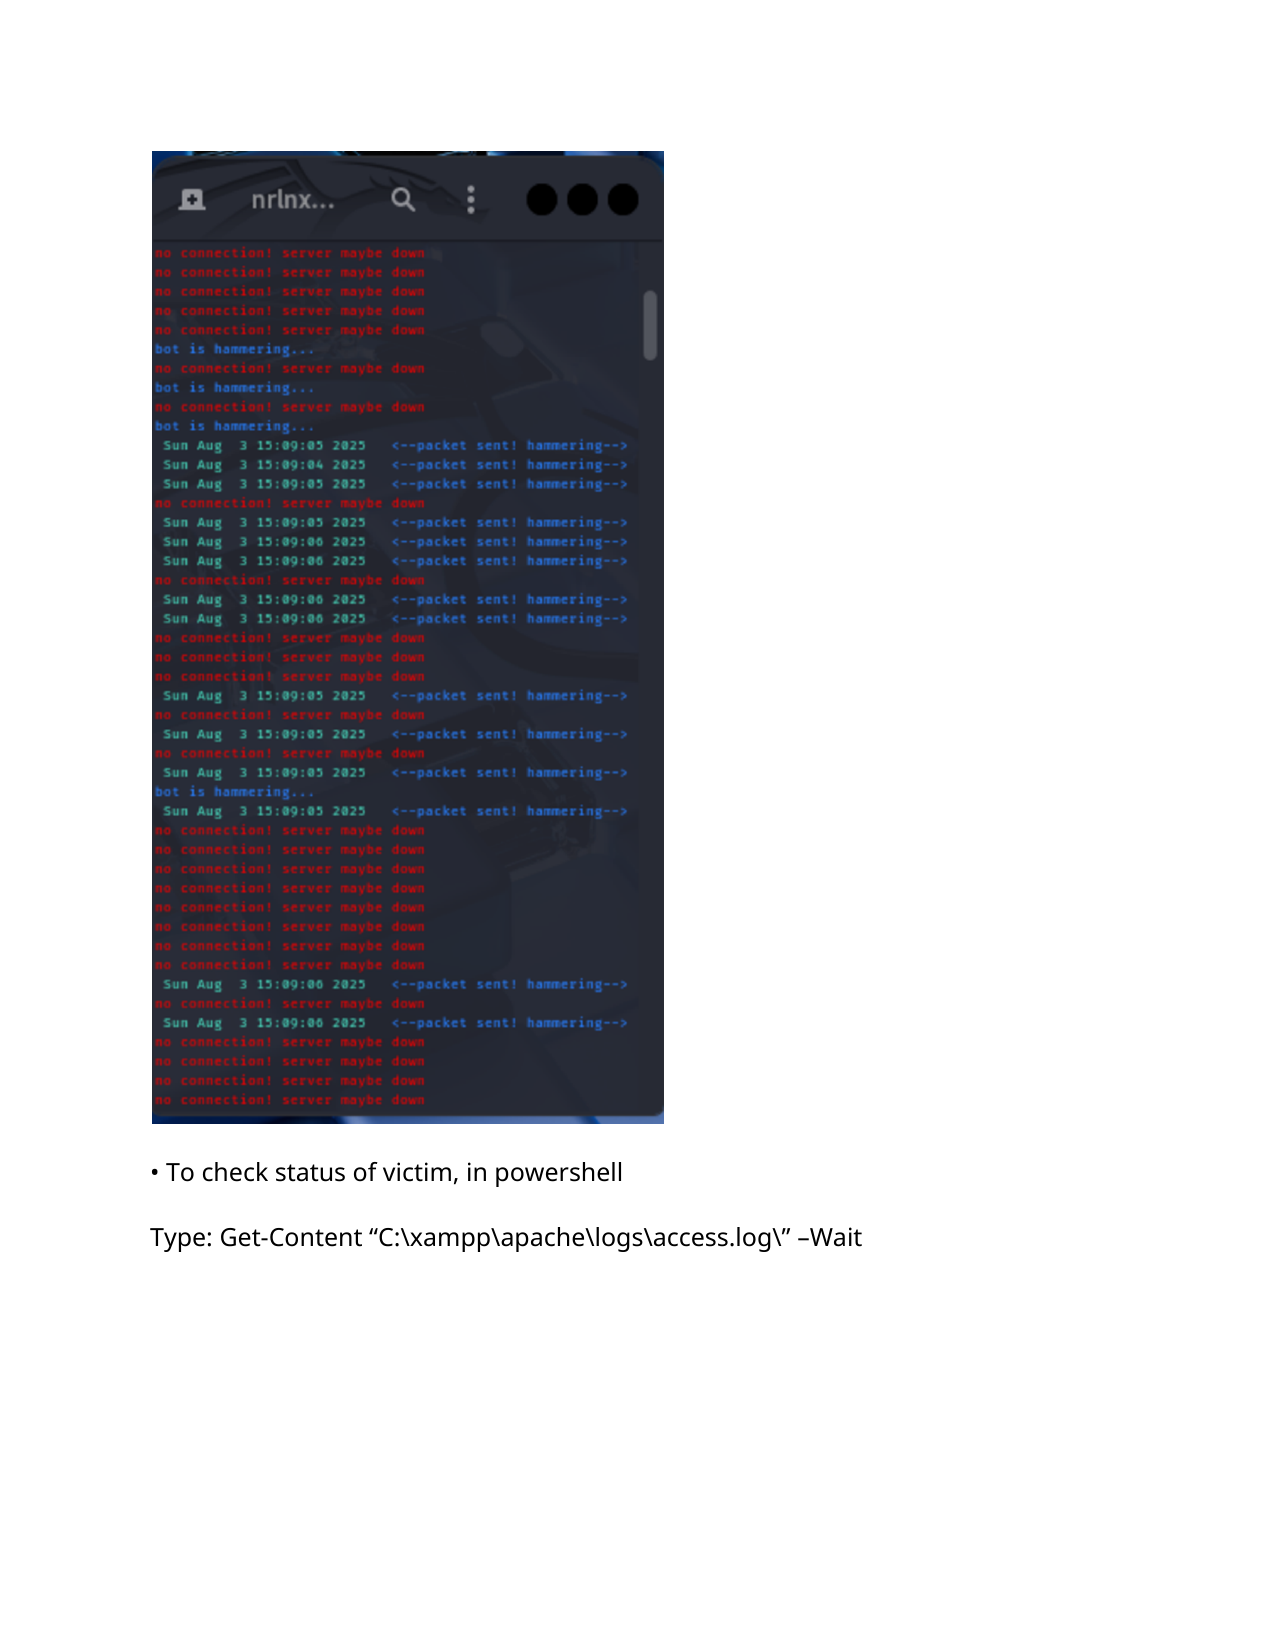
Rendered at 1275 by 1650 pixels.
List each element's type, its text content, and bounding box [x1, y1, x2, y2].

text Type: Get-Content “C:\xampp\apache\logs\access.log\” –Wait [150, 1219, 1125, 1253]
text • To check status of victim, in powershell [150, 1155, 1125, 1189]
picture [150, 150, 664, 1125]
